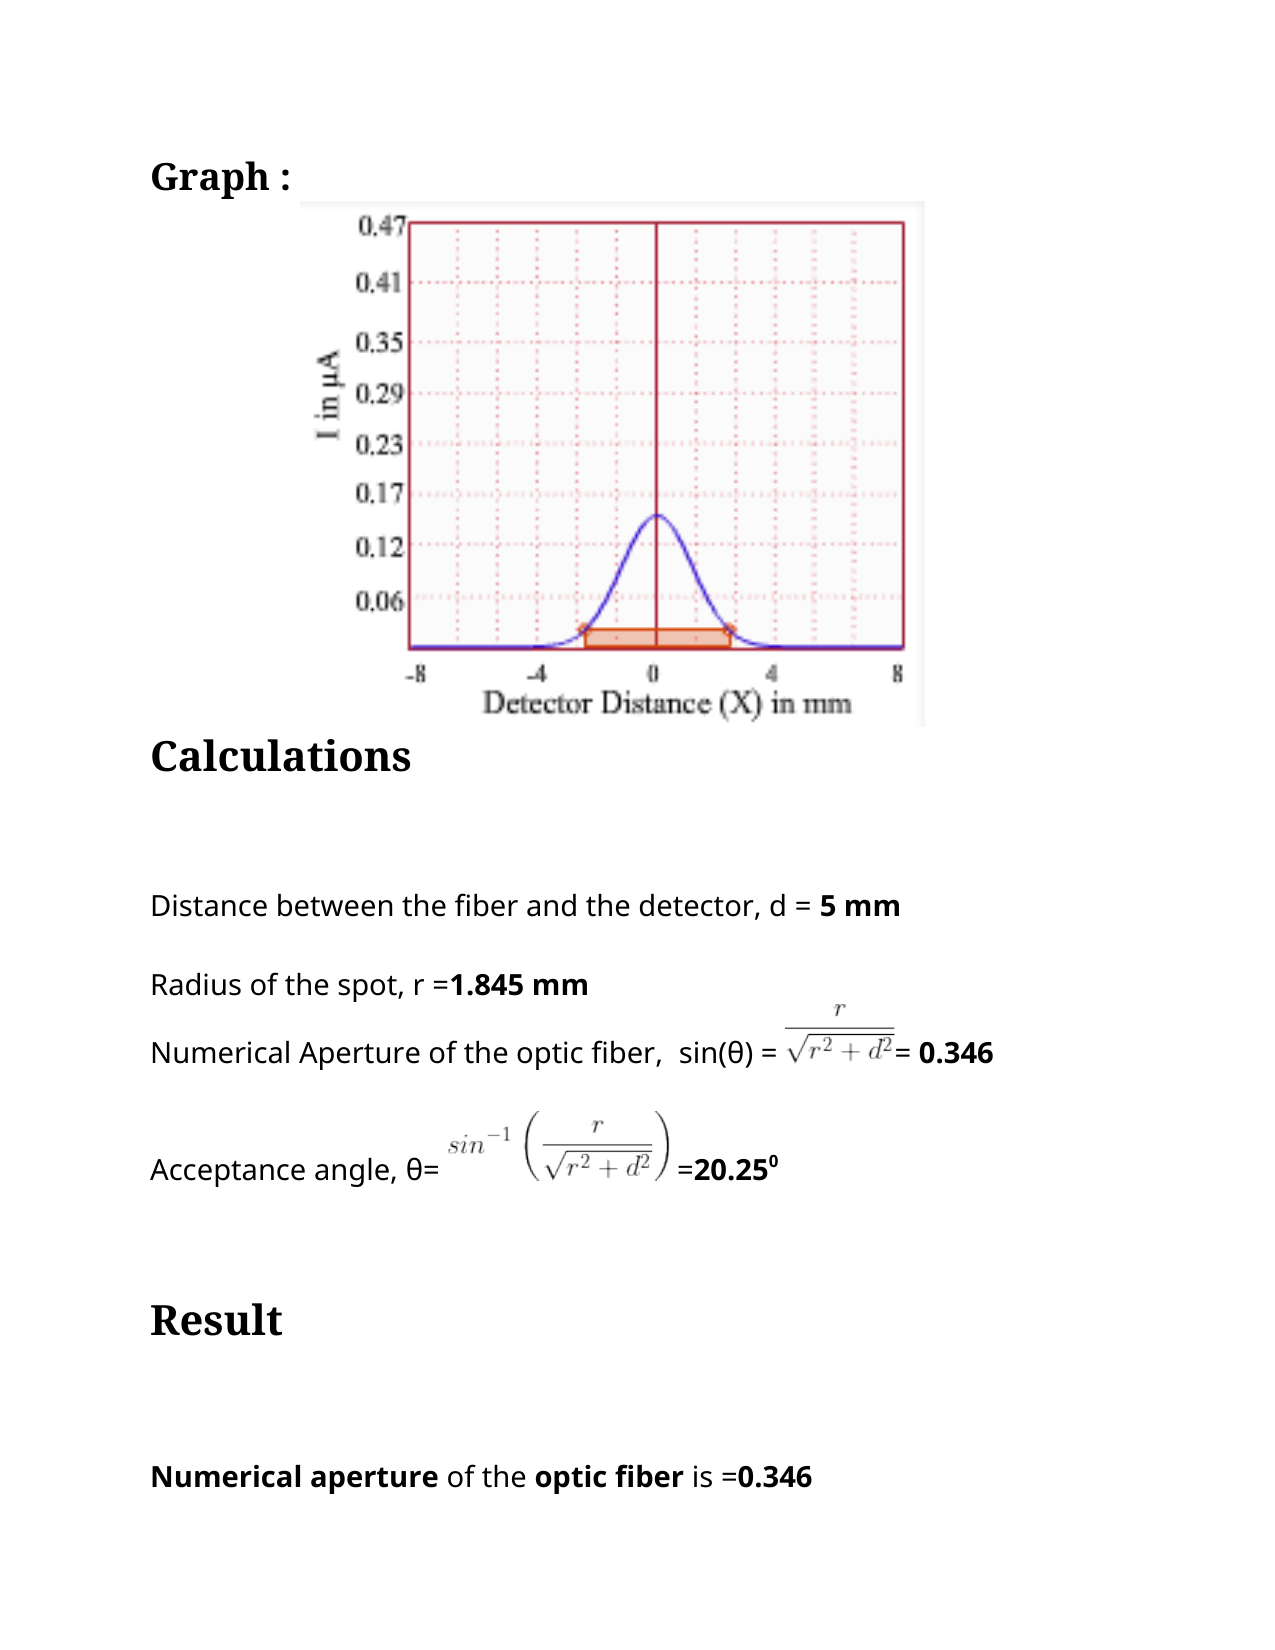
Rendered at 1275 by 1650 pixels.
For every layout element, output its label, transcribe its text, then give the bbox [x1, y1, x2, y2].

text Radius of the spot, r =1.845 mm [150, 964, 1125, 1004]
text Acceptance angle, θ= =20.250 [150, 1112, 1125, 1189]
subtitle Calculations [150, 726, 1125, 783]
picture [447, 1111, 670, 1181]
picture [300, 201, 926, 727]
text Numerical Aperture of the optic fiber, sin(θ) = = 0.346 [150, 1004, 1125, 1072]
picture [785, 1004, 895, 1064]
subtitle Graph : [150, 150, 1125, 201]
text Numerical aperture of the optic fiber is =0.346 [150, 1456, 1125, 1496]
text Distance between the fiber and the detector, d = 5 mm [150, 885, 1125, 925]
subtitle Result [150, 1291, 1125, 1348]
